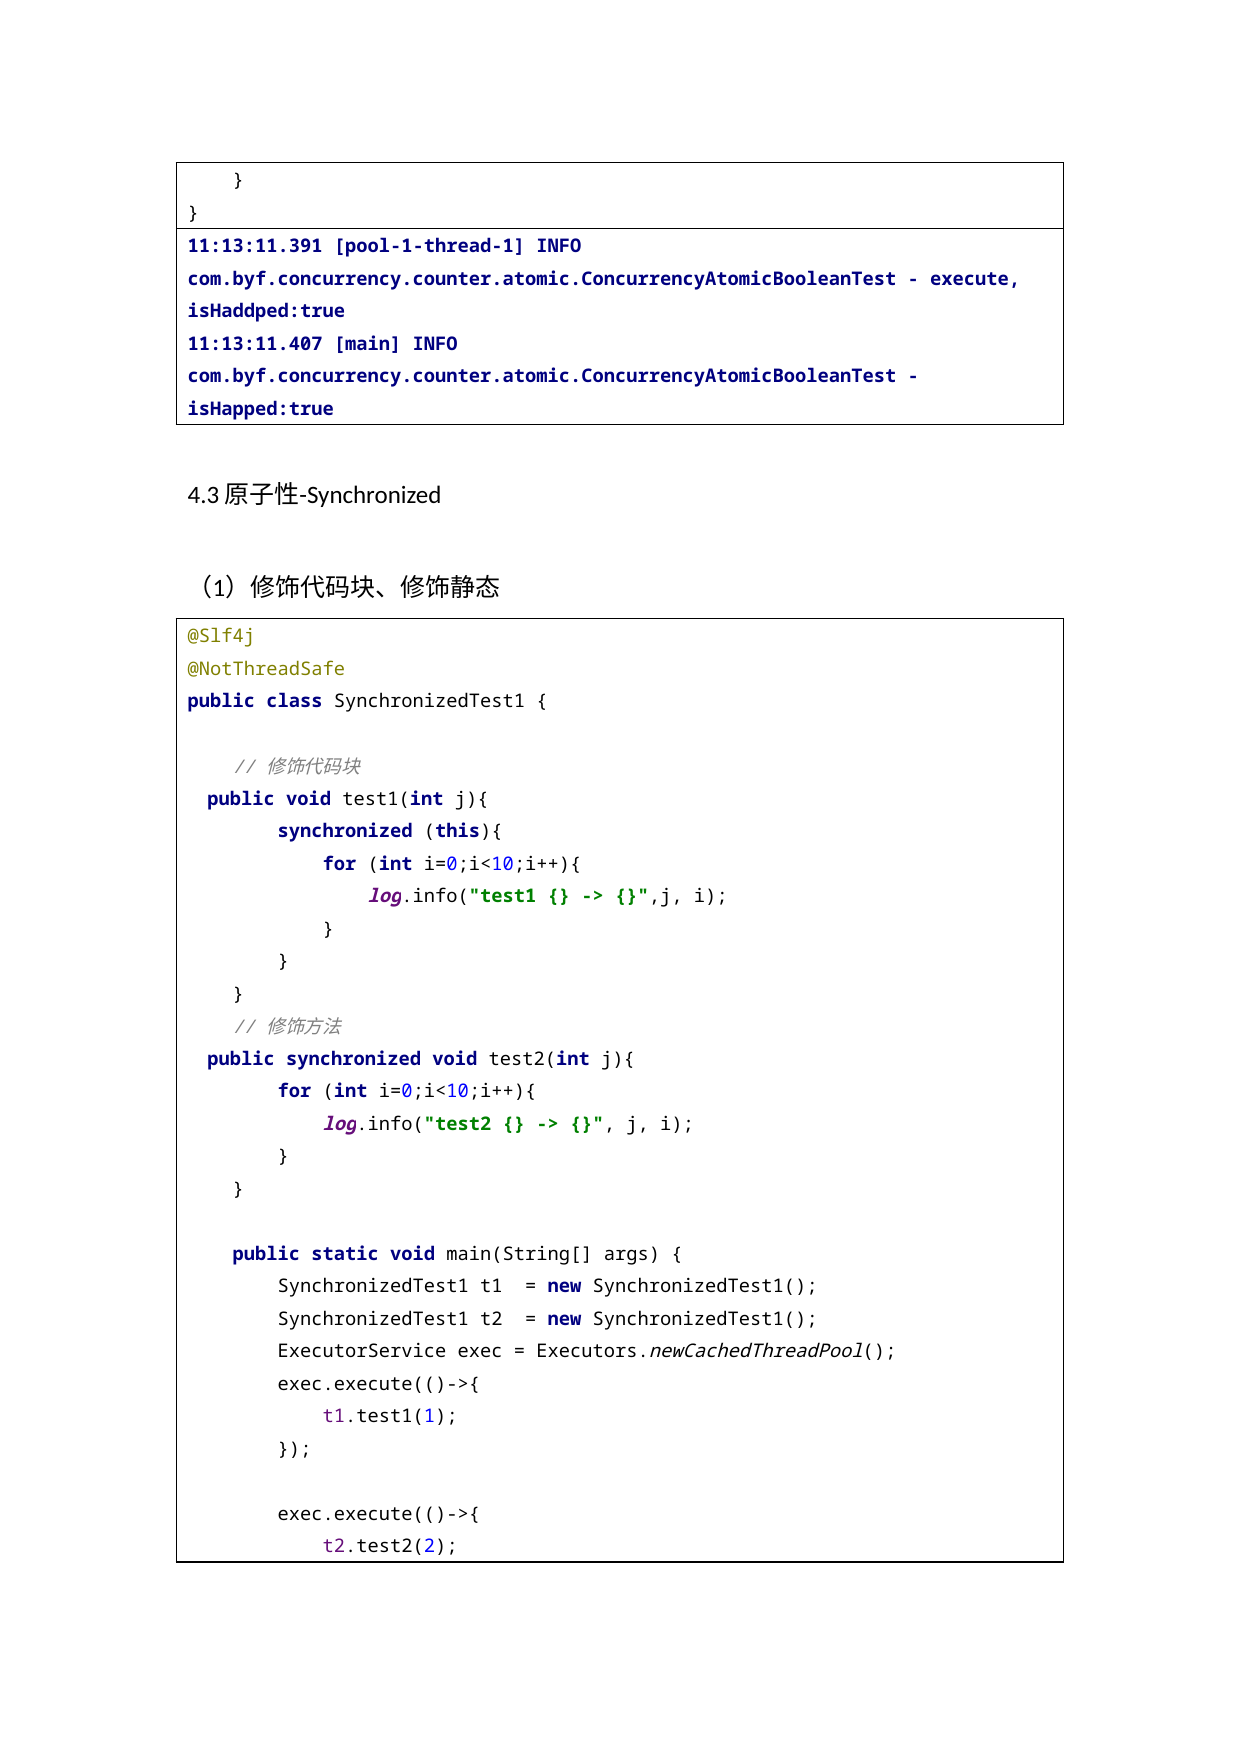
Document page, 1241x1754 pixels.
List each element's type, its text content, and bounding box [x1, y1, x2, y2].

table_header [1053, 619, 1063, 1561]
list 修饰代码块、修饰静态 [187, 553, 1053, 618]
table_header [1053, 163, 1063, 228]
subtitle 4.3原子性-Synchronized [187, 460, 1053, 525]
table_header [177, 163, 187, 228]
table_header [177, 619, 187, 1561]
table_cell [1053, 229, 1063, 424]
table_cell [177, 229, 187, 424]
